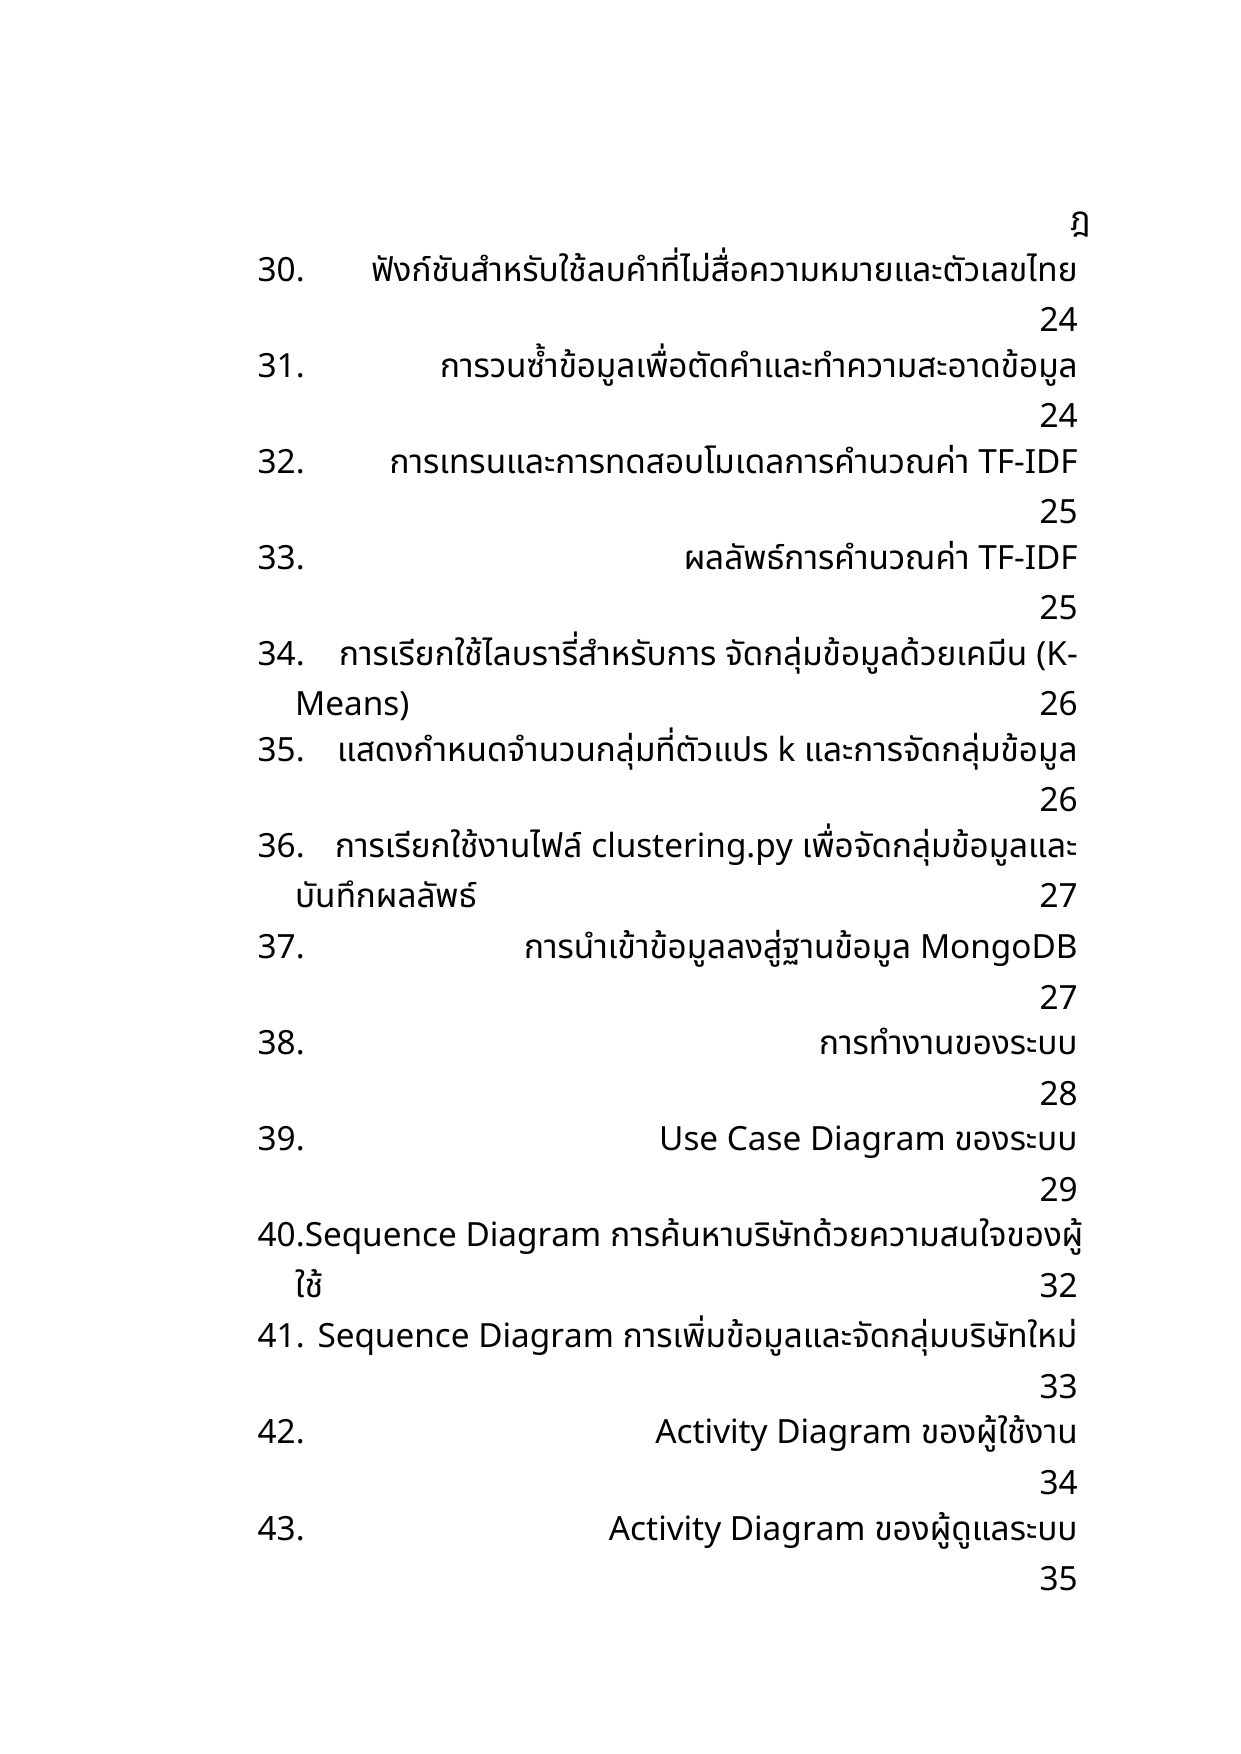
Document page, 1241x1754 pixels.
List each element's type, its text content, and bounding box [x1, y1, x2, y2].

text Sequence Diagram การเพิ่มข้อมูลและจัดกลุ่มบริษัทใหม่ 33 [257, 1312, 1090, 1408]
text ฟังก์ชันสำหรับใช้ลบคำที่ไม่สื่อความหมายและตัวเลขไทย 24 [257, 245, 1090, 341]
text การเทรนและการทดสอบโมเดลการคำนวณค่า TF-IDF 25 [257, 437, 1090, 533]
text การเรียกใช้งานไฟล์ clustering.py เพื่อจัดกลุ่มข้อมูลและบันทึกผลลัพธ์ 27 [257, 822, 1090, 923]
text การทำงานของระบบ 28 [257, 1019, 1090, 1115]
text Sequence Diagram การค้นหาบริษัทด้วยความสนใจของผู้ใช้ 32 [257, 1211, 1090, 1312]
text การเรียกใช้ไลบรารี่สำหรับการ จัดกลุ่มข้อมูลด้วยเคมีน (K-Means) 26 [257, 629, 1090, 726]
text ผลลัพธ์การคำนวณค่า TF-IDF 25 [257, 533, 1090, 629]
text Use Case Diagram ของระบบ 29 [257, 1115, 1090, 1211]
text Activity Diagram ของผู้ดูแลระบบ 35 [257, 1504, 1090, 1600]
text การนำเข้าข้อมูลลงสู่ฐานข้อมูล MongoDB 27 [257, 923, 1090, 1019]
text การวนซ้ำข้อมูลเพื่อตัดคำและทำความสะอาดข้อมูล 24 [257, 341, 1090, 437]
text แสดงกำหนดจำนวนกลุ่มที่ตัวแปร k และการจัดกลุ่มข้อมูล 26 [257, 726, 1090, 822]
text Activity Diagram ของผู้ใช้งาน 34 [257, 1408, 1090, 1504]
